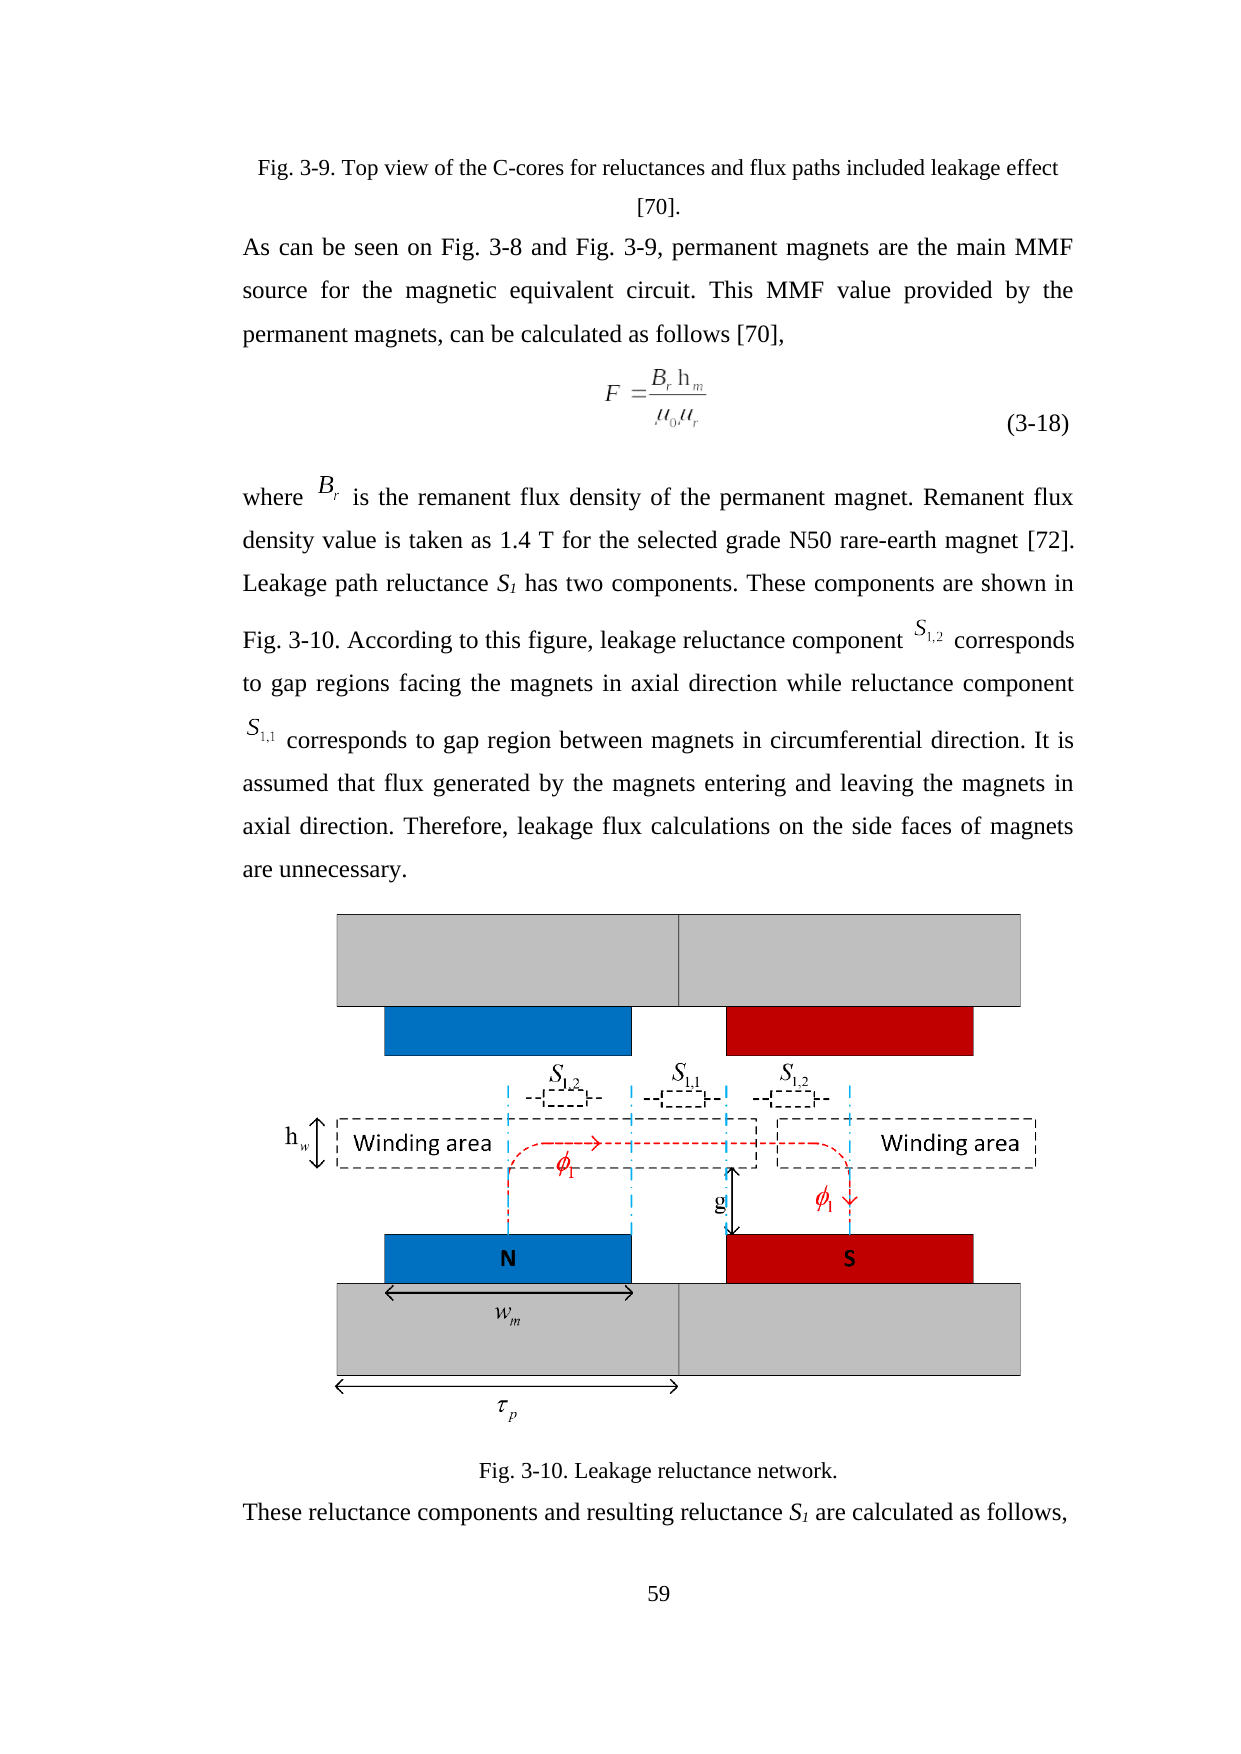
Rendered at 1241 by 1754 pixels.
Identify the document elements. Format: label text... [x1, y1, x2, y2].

picture [280, 913, 1037, 1427]
list As can be seen on Fig. 3-8 and Fig. 3-9, permanent magnets are the main MMF source for the magnetic equivalent circuit. This MMF value provided by the permanent magnets, can be calculated as follows [70], [242, 232, 1075, 347]
list Fig. 3-9. Top view of the C-cores for reluctances and flux paths included leakage effect [70]. [242, 153, 1075, 219]
text where is the remanent flux density of the permanent magnet. Remanent flux density value is taken as 1.4 T for the selected grade N50 rare-earth magnet [72]. Leakage path reluctance S1 has two components. These components are shown in Fig. 3-10. According to this figure, leakage reluctance component corresponds to gap regions facing the magnets in axial direction while reluctance component corresponds to gap region between magnets in circumferential direction. It is assumed that flux generated by the magnets entering and leaving the magnets in axial direction. Therefore, leakage flux calculations on the side faces of magnets are unnecessary. [242, 468, 1075, 883]
list (3-18) [242, 362, 1075, 437]
list Fig. 3-10. Leakage reluctance network. [242, 1457, 1075, 1483]
list These reluctance components and resulting reluctance S1 are calculated as follows, [242, 1497, 1075, 1525]
